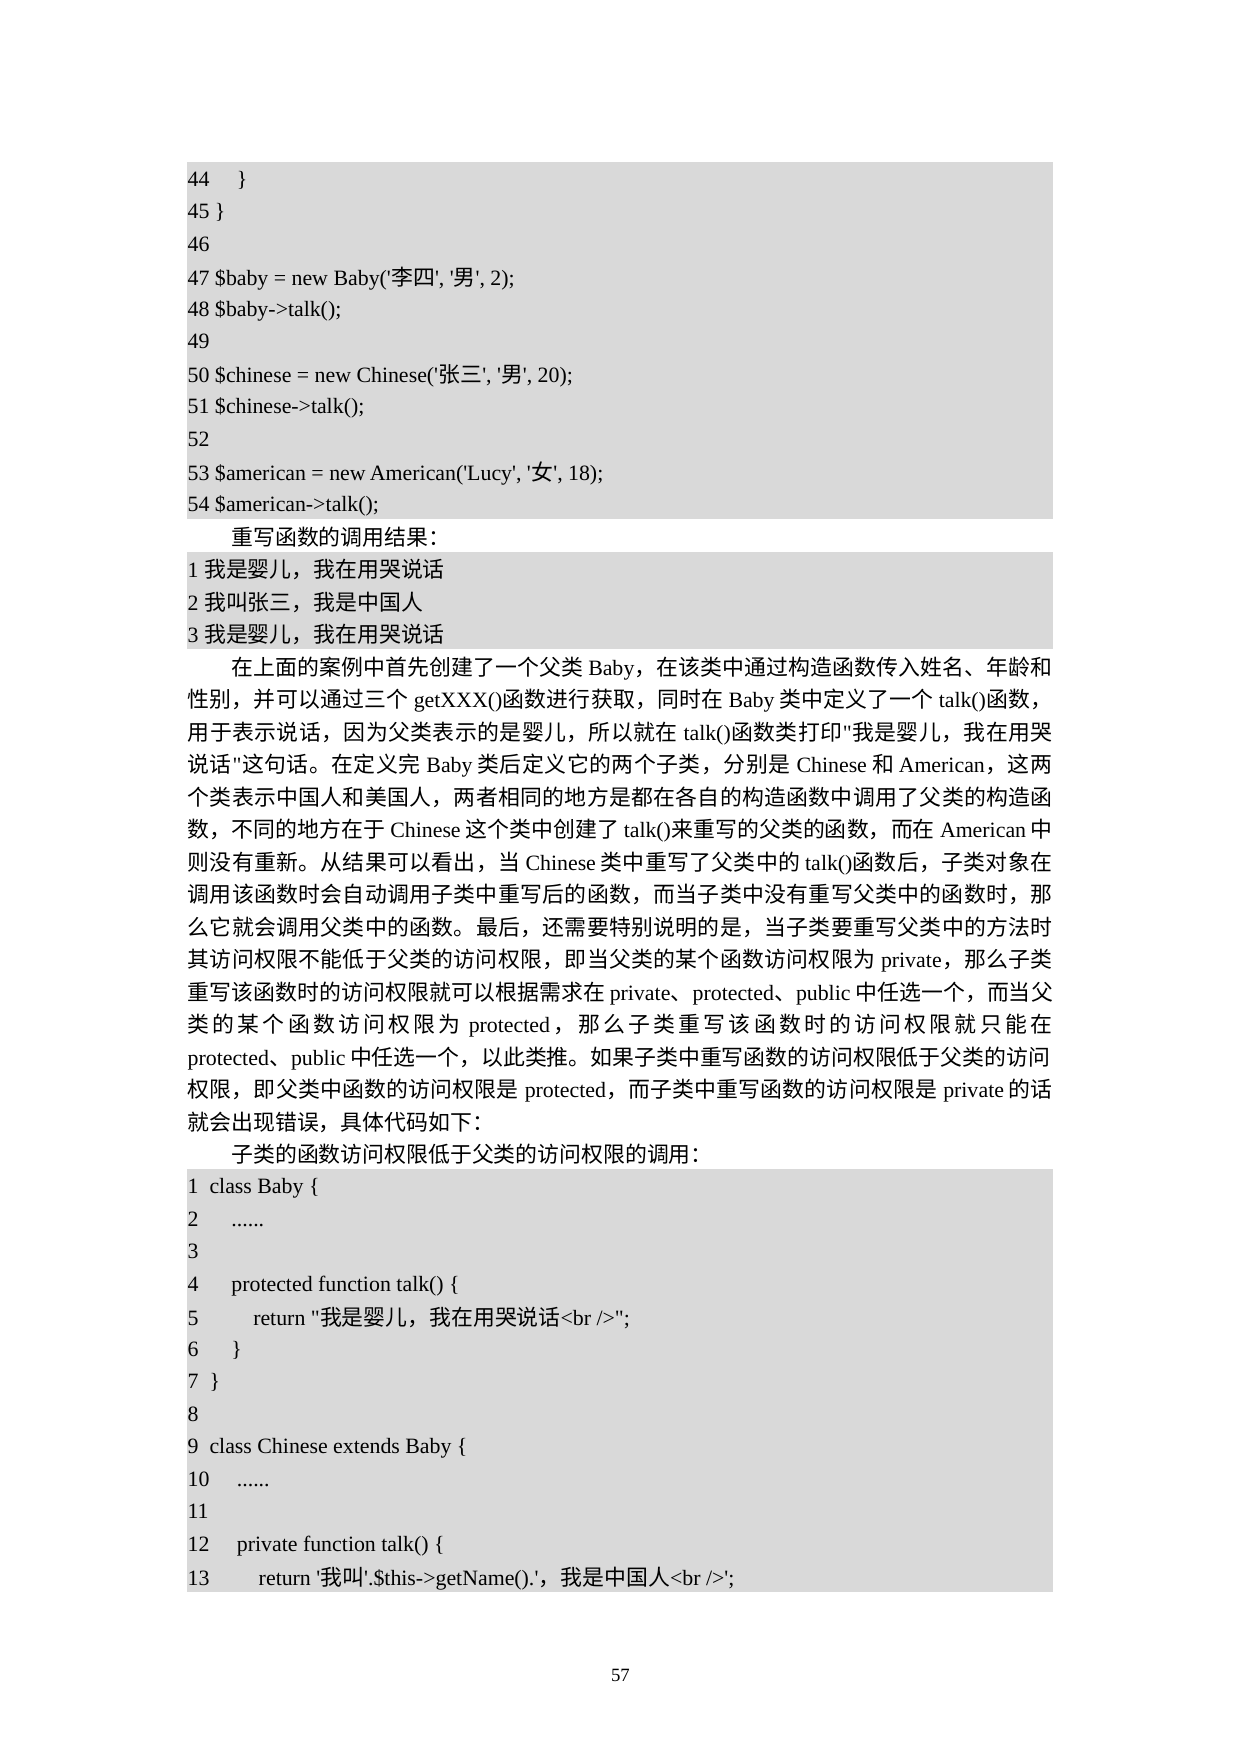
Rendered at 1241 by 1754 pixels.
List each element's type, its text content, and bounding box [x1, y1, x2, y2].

text 51 $chinese->talk(); [187, 389, 1053, 422]
text 2 我叫张三，我是中国人 [187, 584, 1053, 617]
text 11 [187, 1494, 1053, 1527]
text 9 class Chinese extends Baby { [187, 1429, 1053, 1462]
text 52 [187, 422, 1053, 454]
text 6 } [187, 1332, 1053, 1364]
text 45 } [187, 194, 1053, 227]
text 重写函数的调用结果： [187, 519, 1053, 552]
text 子类的函数访问权限低于父类的访问权限的调用： [187, 1137, 1053, 1169]
text 12 private function talk() { [187, 1527, 1053, 1559]
text 49 [187, 324, 1053, 357]
text 47 $baby = new Baby('李四', '男', 2); [187, 259, 1053, 292]
text 1 class Baby { [187, 1169, 1053, 1202]
text 53 $american = new American('Lucy', '女', 18); [187, 454, 1053, 487]
text 5 return "我是婴儿，我在用哭说话<br />"; [187, 1299, 1053, 1332]
text 2 ...... [187, 1202, 1053, 1234]
text 4 protected function talk() { [187, 1267, 1053, 1299]
text 7 } [187, 1364, 1053, 1397]
text 54 $american->talk(); [187, 487, 1053, 519]
text 3 [187, 1234, 1053, 1267]
text 46 [187, 227, 1053, 259]
text 10 ...... [187, 1462, 1053, 1494]
text 1 我是婴儿，我在用哭说话 [187, 552, 1053, 584]
text 50 $chinese = new Chinese('张三', '男', 20); [187, 357, 1053, 389]
text 44 } [187, 162, 1053, 194]
text 在上面的案例中首先创建了一个父类Baby，在该类中通过构造函数传入姓名、年龄和性别，并可以通过三个getXXX()函数进行获取，同时在Baby类中定义了一个talk()函数，用于表示说话，因为父类表示的是婴儿，所以就在talk()函数类打印"我是婴儿，我在用哭说话"这句话。在定义完Baby类后定义它的两个子类，分别是Chinese和American，这两个类表示中国人和美国人，两者相同的地方是都在各自的构造函数中调用了父类的构造函数，不同的地方在于Chinese这个类中创建了talk()来重写的父类的函数，而在American中则没有重新。从结果可以看出，当Chinese类中重写了父类中的talk()函数后，子类对象在调用该函数时会自动调用子类中重写后的函数，而当子类中没有重写父类中的函数时，那么它就会调用父类中的函数。最后，还需要特别说明的是，当子类要重写父类中的方法时，其访问权限不能低于父类的访问权限，即当父类的某个函数访问权限为private，那么子类重写该函数时的访问权限就可以根据需求在private、protected、public中任选一个，而当父类的某个函数访问权限为protected，那么子类重写该函数时的访问权限就只能在protected、public中任选一个，以此类推。如果子类中重写函数的访问权限低于父类的访问权限，即父类中函数的访问权限是protected，而子类中重写函数的访问权限是private的话就会出现错误，具体代码如下： [187, 649, 1053, 1137]
text 8 [187, 1397, 1053, 1429]
text 48 $baby->talk(); [187, 292, 1053, 324]
text 3 我是婴儿，我在用哭说话 [187, 617, 1053, 649]
text 13 return '我叫'.$this->getName().'，我是中国人<br />'; [187, 1559, 1053, 1592]
